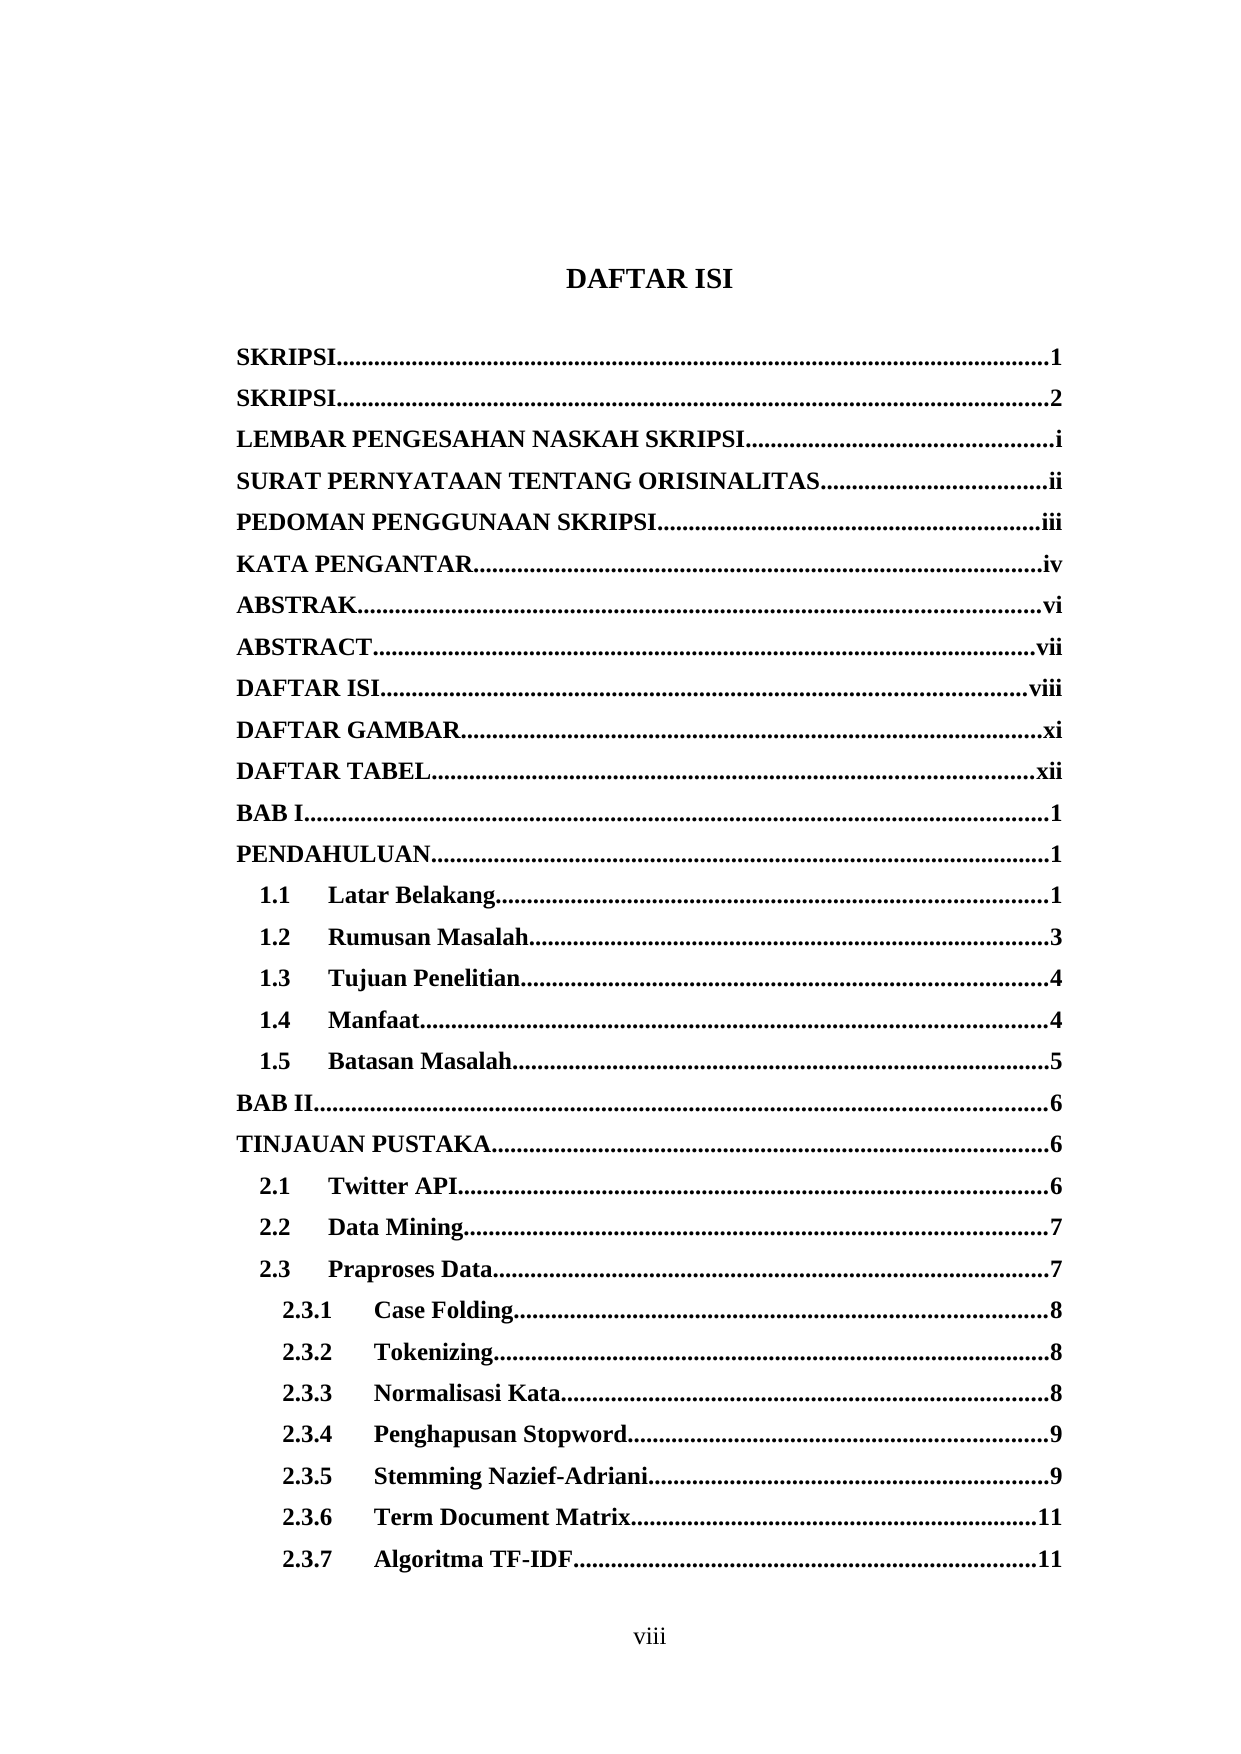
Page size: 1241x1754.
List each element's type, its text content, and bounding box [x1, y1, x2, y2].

text 2.2 Data Mining 7 [259, 1212, 1063, 1241]
text BAB I 1 [236, 798, 1063, 826]
text SKRIPSI 1 [236, 342, 1063, 370]
text PEDOMAN PENGGUNAAN SKRIPSI iii [236, 507, 1063, 536]
text 1.1 Latar Belakang 1 [259, 881, 1063, 909]
text PENDAHULUAN 1 [236, 839, 1063, 868]
text SKRIPSI 2 [236, 383, 1063, 412]
text KATA PENGANTAR iv [236, 549, 1063, 578]
text 1.2 Rumusan Masalah 3 [259, 922, 1063, 951]
text 2.3 Praproses Data 7 [259, 1254, 1063, 1282]
text TINJAUAN PUSTAKA 6 [236, 1129, 1063, 1158]
text 2.3.6 Term Document Matrix 11 [282, 1502, 1063, 1531]
text DAFTAR ISI viii [236, 673, 1063, 702]
text 2.3.5 Stemming Nazief-Adriani 9 [282, 1461, 1063, 1490]
text 1.5 Batasan Masalah 5 [259, 1046, 1063, 1075]
text 2.3.4 Penghapusan Stopword 9 [282, 1419, 1063, 1448]
text 2.3.7 Algoritma TF-IDF 11 [282, 1544, 1063, 1573]
text 2.3.1 Case Folding 8 [282, 1295, 1063, 1324]
text 2.3.3 Normalisasi Kata 8 [282, 1378, 1063, 1407]
text 1.3 Tujuan Penelitian 4 [259, 963, 1063, 992]
text 2.3.2 Tokenizing 8 [282, 1337, 1063, 1365]
text DAFTAR GAMBAR xi [236, 715, 1063, 743]
text BAB II 6 [236, 1088, 1063, 1117]
subtitle DAFTAR ISI [236, 261, 1063, 295]
text DAFTAR TABEL xii [236, 756, 1063, 785]
text LEMBAR PENGESAHAN NASKAH SKRIPSI i [236, 424, 1063, 453]
text ABSTRAK vi [236, 590, 1063, 619]
text ABSTRACT vii [236, 632, 1063, 661]
text 2.1 Twitter API 6 [259, 1171, 1063, 1199]
text 1.4 Manfaat 4 [259, 1005, 1063, 1034]
text SURAT PERNYATAAN TENTANG ORISINALITAS ii [236, 466, 1063, 495]
